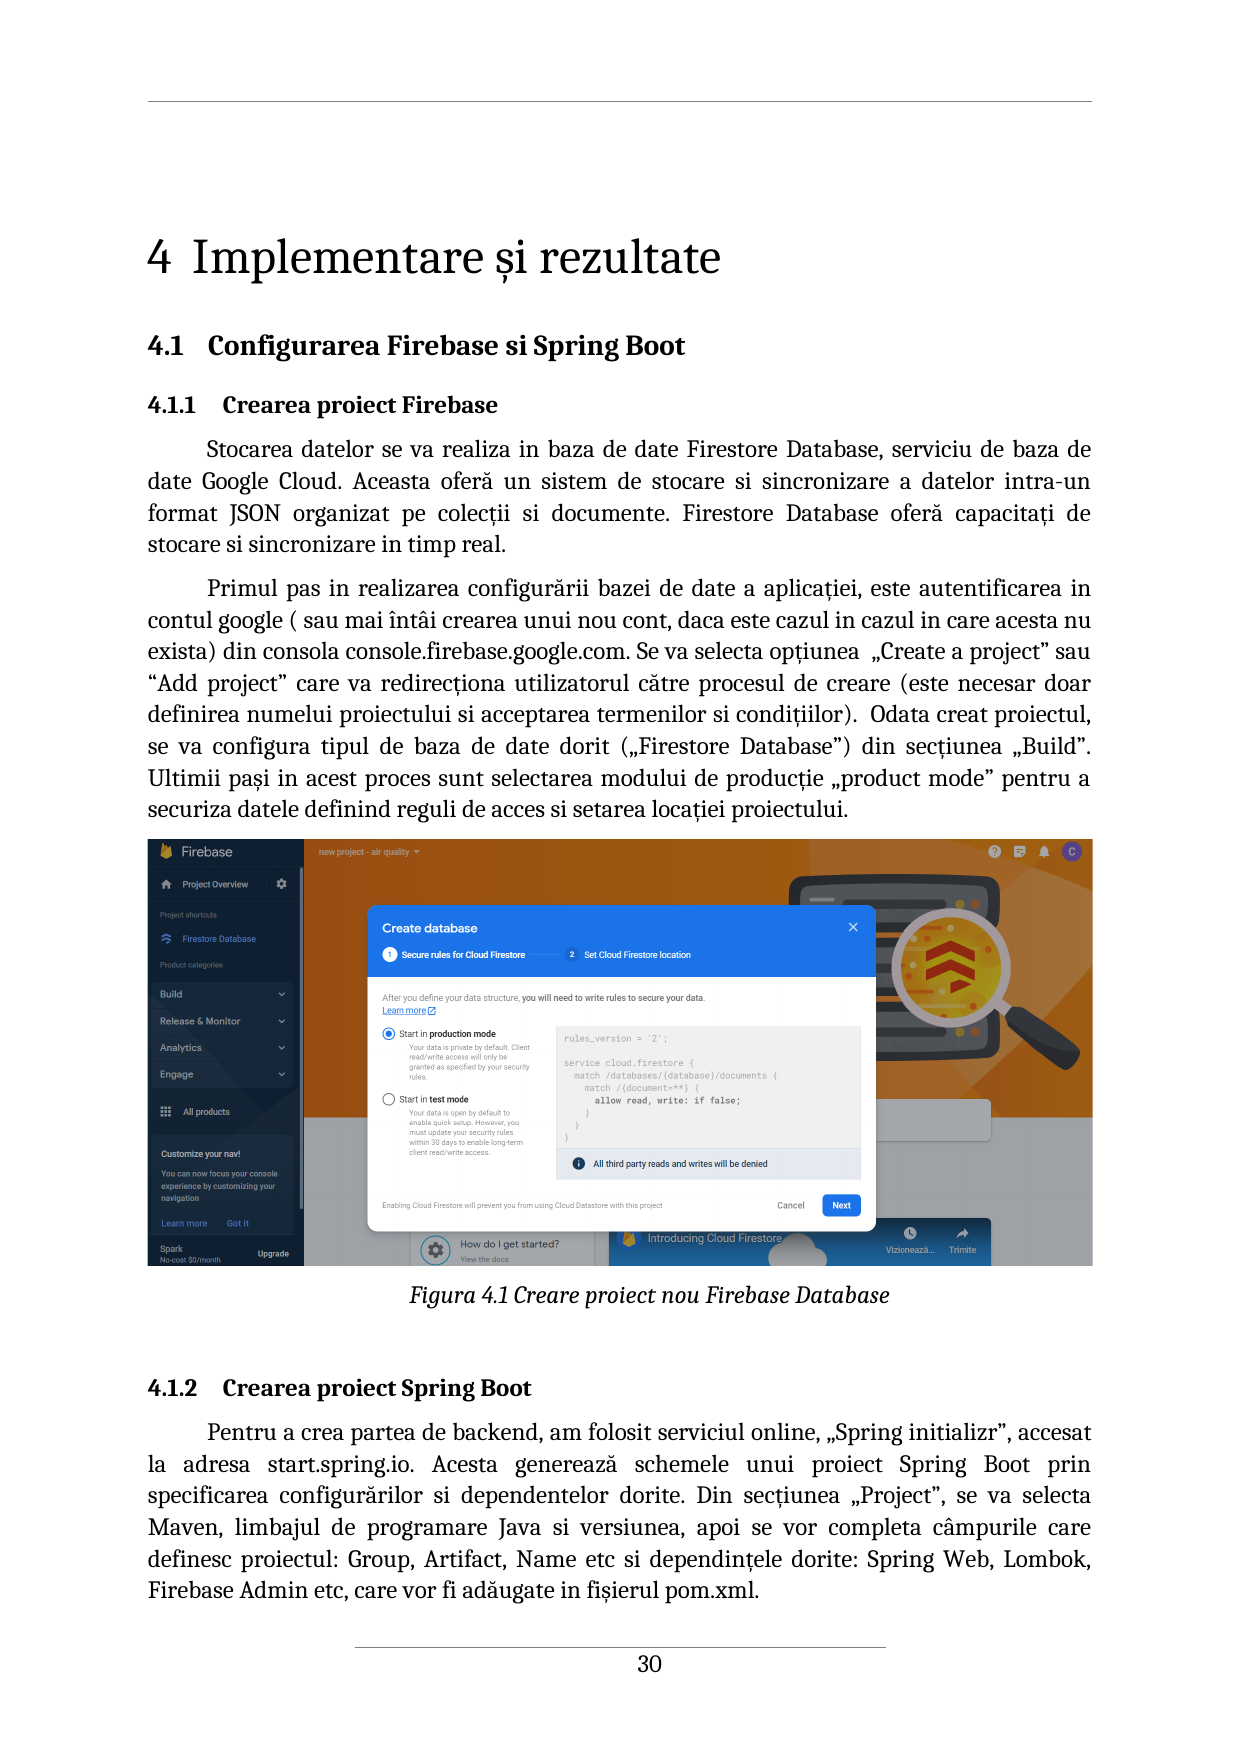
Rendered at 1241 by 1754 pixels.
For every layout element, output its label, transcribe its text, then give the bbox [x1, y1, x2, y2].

picture [147, 839, 1093, 1266]
text Pentru a crea partea de backend, am folosit serviciul online, „Spring initializr”, accesat la adresa start.spring.io. Acesta generează schemele unui proiect Spring Boot prin specificarea configurărilor si dependentelor dorite. Din secțiunea „Project”, se va selecta Maven, limbajul de programare Java si versiunea, apoi se vor completa câmpurile care definesc proiectul: Group, Artifact, Name etc si dependințele dorite: Spring Web, Lombok, Firebase Admin etc, care vor fi adăugate in fișierul pom.xml. [148, 1418, 1092, 1605]
subtitle Crearea proiect Spring Boot [148, 1374, 1092, 1403]
text Stocarea datelor se va realiza in baza de date Firestore Database, serviciu de baza de date Google Cloud. Aceasta oferă un sistem de stocare si sincronizare a datelor intra-un format JSON organizat pe colecții si documente. Firestore Database oferă capacitați de stocare si sincronizare in timp real. [148, 435, 1092, 559]
subtitle Configurarea Firebase si Spring Boot [148, 329, 1092, 363]
text Primul pas in realizarea configurării bazei de date a aplicației, este autentificarea in contul google ( sau mai întâi crearea unui nou cont, daca este cazul in cazul in care acesta nu exista) din consola console.firebase.google.com. Se va selecta opțiunea „Create a project” sau “Add project” care va redirecționa utilizatorul către procesul de creare (este necesar doar definirea numelui proiectului si acceptarea termenilor si condițiilor). Odata creat proiectul, se va configura tipul de baza de date dorit („Firestore Database”) din secțiunea „Build”. Ultimii pași in acest proces sunt selectarea modului de producție „product mode” pentru a securiza datele definind reguli de acces si setarea locației proiectului. [148, 574, 1092, 824]
subtitle Implementare și rezultate [148, 229, 1092, 286]
subtitle Crearea proiect Firebase [148, 391, 1092, 420]
text Figura 4.1 Creare proiect nou Firebase Database [148, 1281, 1092, 1309]
